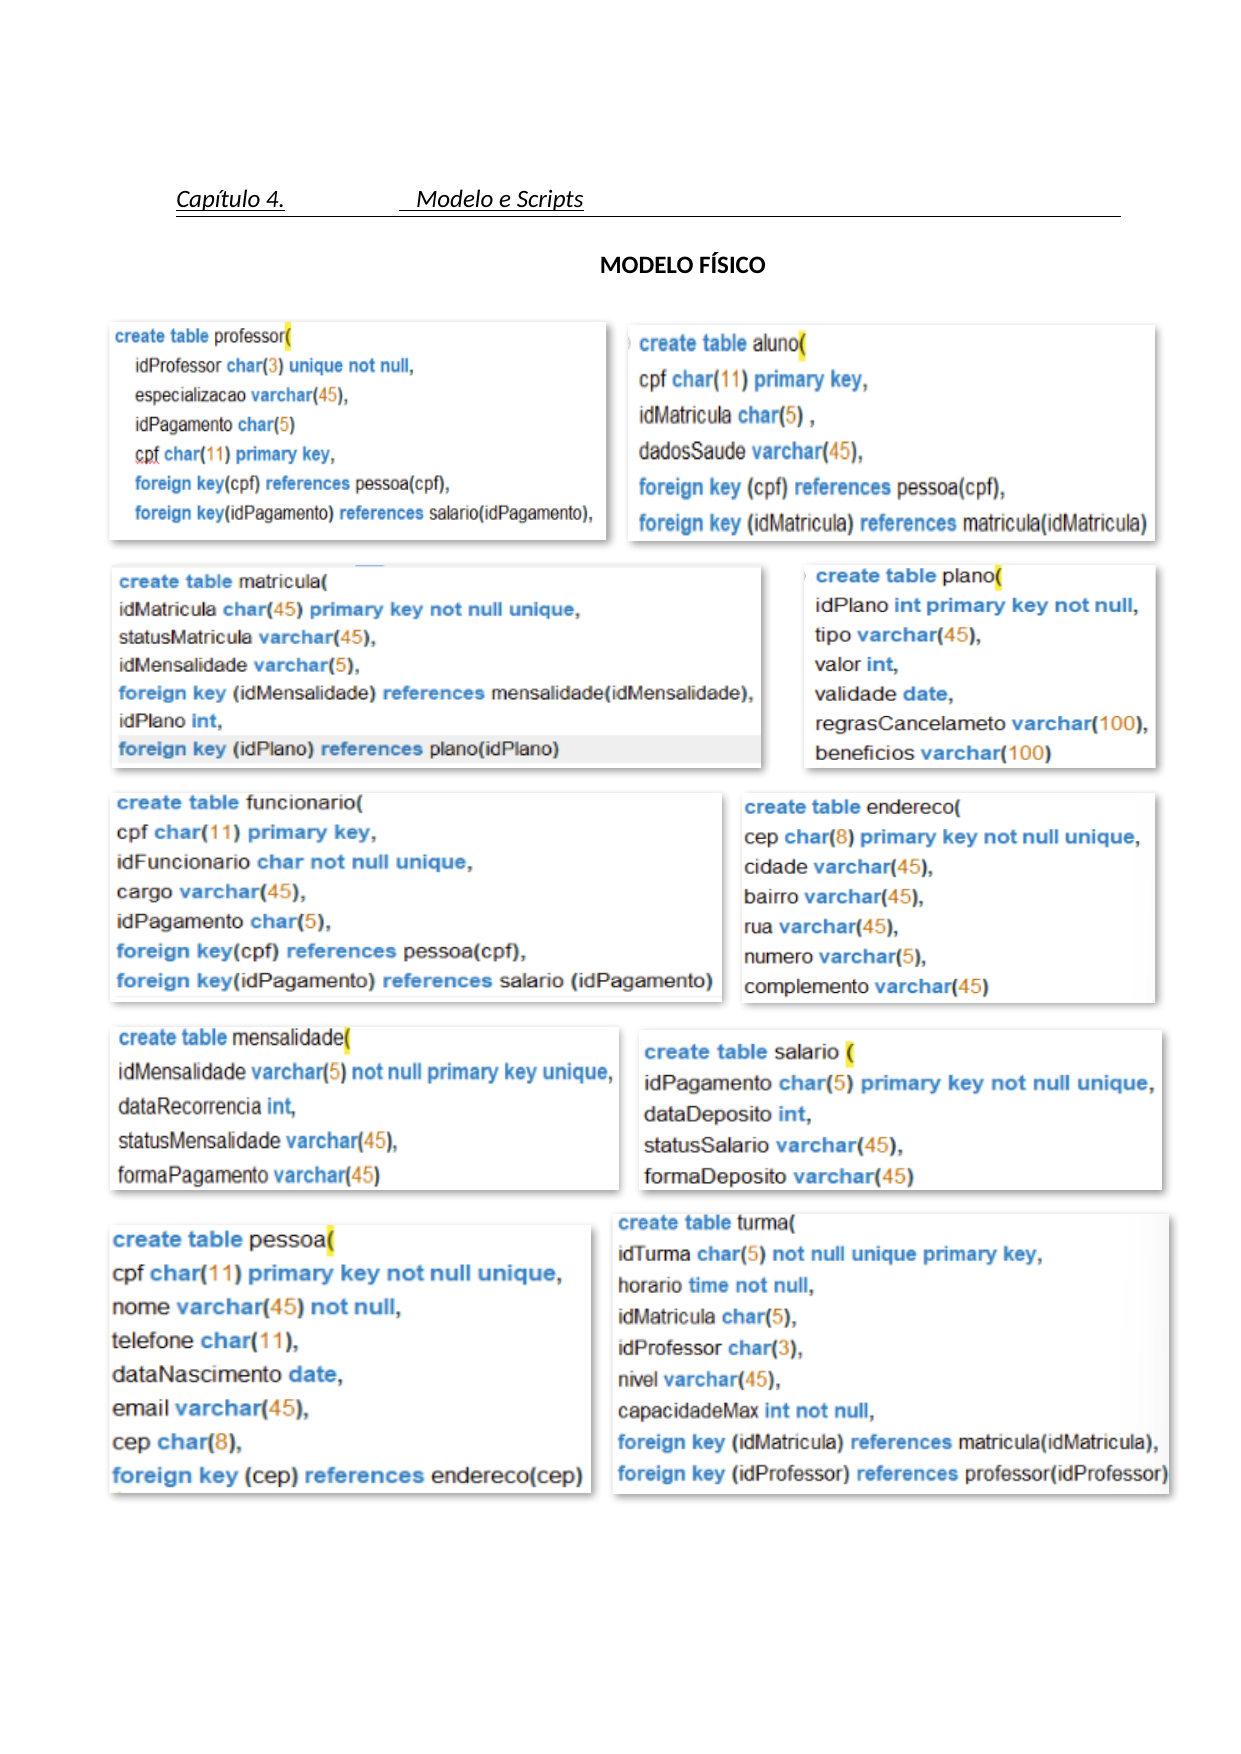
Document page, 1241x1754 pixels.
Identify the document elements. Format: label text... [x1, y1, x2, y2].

picture [109, 1225, 591, 1493]
picture [639, 1030, 1162, 1190]
picture [804, 565, 1156, 768]
picture [109, 322, 607, 540]
picture [612, 1214, 1169, 1494]
picture [110, 1027, 619, 1190]
text MODELO FÍSICO [177, 249, 1151, 280]
picture [110, 793, 722, 1002]
picture [741, 793, 1156, 1003]
text Capítulo 4. Modelo e Scripts [176, 184, 1151, 247]
picture [112, 565, 761, 768]
picture [628, 325, 1155, 541]
